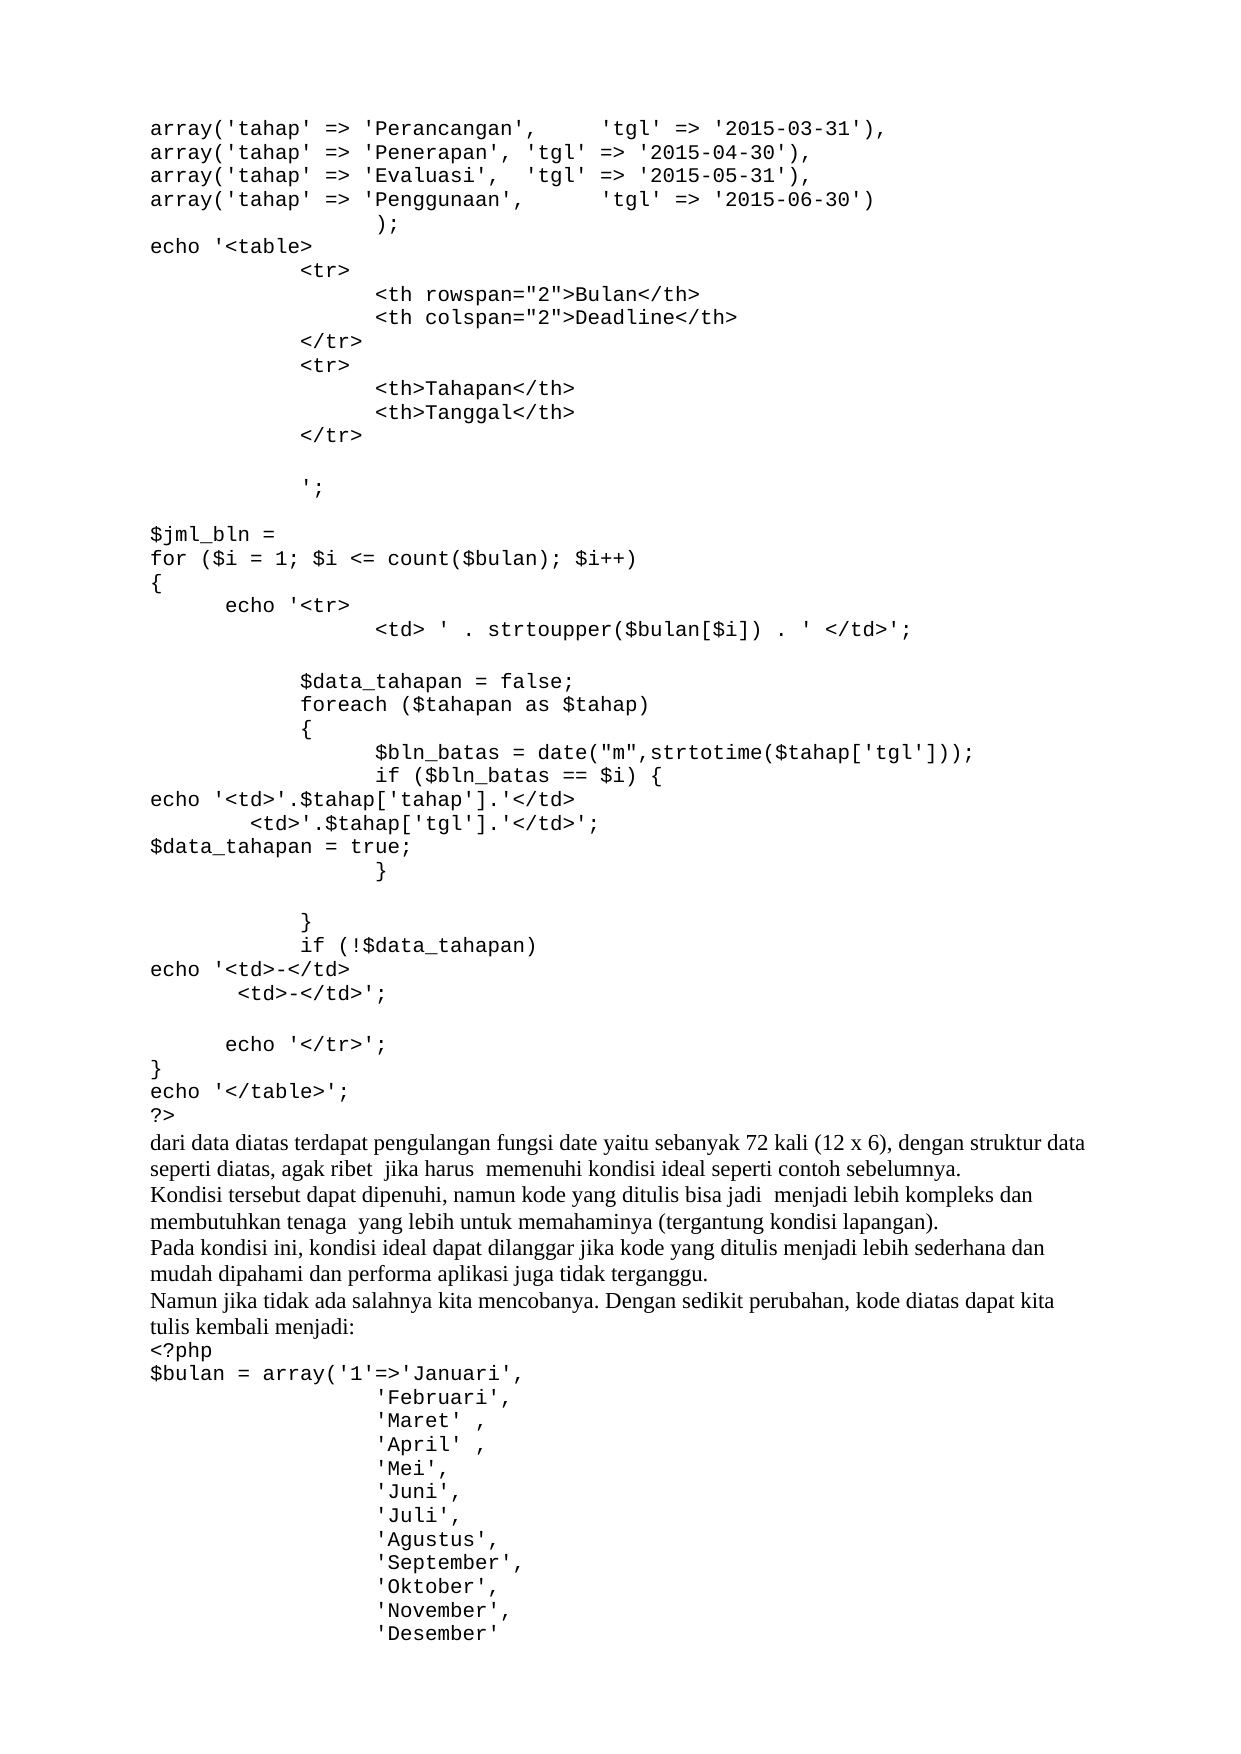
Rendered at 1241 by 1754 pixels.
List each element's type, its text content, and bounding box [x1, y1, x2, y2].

text <td>-</td>'; [150, 982, 1090, 1006]
text <th colspan="2">Deadline</th> [150, 307, 1090, 331]
text $data_tahapan = false; [150, 671, 1090, 694]
text </tr> [150, 426, 1090, 449]
text 'April' , [150, 1434, 1090, 1458]
text 'Desember' [150, 1623, 1090, 1647]
text Pada kondisi ini, kondisi ideal dapat dilanggar jika kode yang ditulis menjadi lebih sederhana dan mudah dipahami dan performa aplikasi juga tidak terganggu. [709, 1234, 1090, 1287]
text } [150, 860, 1090, 883]
text 'November', [150, 1600, 1090, 1623]
text <td>'.$tahap['tgl'].'</td>'; [150, 813, 1090, 836]
text <th rowspan="2">Bulan</th> [150, 284, 1090, 307]
text <th>Tanggal</th> [150, 402, 1090, 426]
text <th>Tahapan</th> [150, 378, 1090, 402]
text $data_tahapan = true; [150, 836, 1090, 860]
text <tr> [150, 260, 1090, 284]
text { [150, 572, 1090, 595]
text '; [150, 477, 1090, 501]
text echo '</tr>'; [150, 1034, 1090, 1058]
text { [150, 718, 1090, 742]
text } [150, 912, 1090, 935]
text 'Juli', [150, 1505, 1090, 1529]
text echo '<td>-</td> [150, 959, 1090, 982]
text echo '</table>'; [150, 1081, 1090, 1105]
text if (!$data_tahapan) [150, 935, 1090, 959]
text 'Juni', [150, 1481, 1090, 1505]
text 'Agustus', [150, 1529, 1090, 1552]
text 'Oktober', [150, 1576, 1090, 1600]
text Namun jika tidak ada salahnya kita mencobanya. Dengan sedikit perubahan, kode diatas dapat kita tulis kembali menjadi: [355, 1287, 1090, 1339]
text <td> ' . strtoupper($bulan[$i]) . ' </td>'; [150, 619, 1090, 643]
text <tr> [150, 354, 1090, 378]
text 'Mei', [150, 1458, 1090, 1481]
text array('tahap' => 'Perancangan', 'tgl' => '2015-03-31'), [150, 118, 1090, 142]
text echo '<td>'.$tahap['tahap'].'</td> [150, 789, 1090, 813]
text 'Februari', [150, 1387, 1090, 1411]
text ?> [150, 1105, 1090, 1129]
text </tr> [150, 331, 1090, 354]
text 'September', [150, 1552, 1090, 1576]
text array('tahap' => 'Penggunaan', 'tgl' => '2015-06-30') [150, 189, 1090, 213]
text $bln_batas = date("m",strtotime($tahap['tgl'])); [150, 742, 1090, 765]
text foreach ($tahapan as $tahap) [150, 694, 1090, 718]
text <?php [150, 1339, 1090, 1363]
text array('tahap' => 'Evaluasi', 'tgl' => '2015-05-31'), [150, 165, 1090, 189]
text echo '<table> [150, 236, 1090, 260]
text $bulan = array('1'=>'Januari', [150, 1363, 1090, 1387]
text echo '<tr> [150, 595, 1090, 619]
text array('tahap' => 'Penerapan', 'tgl' => '2015-04-30'), [150, 142, 1090, 165]
text for ($i = 1; $i <= count($bulan); $i++) [150, 548, 1090, 572]
text ); [150, 213, 1090, 236]
text if ($bln_batas == $i) { [150, 765, 1090, 789]
text } [150, 1058, 1090, 1081]
text $jml_bln = [150, 524, 1090, 548]
text 'Maret' , [150, 1411, 1090, 1434]
